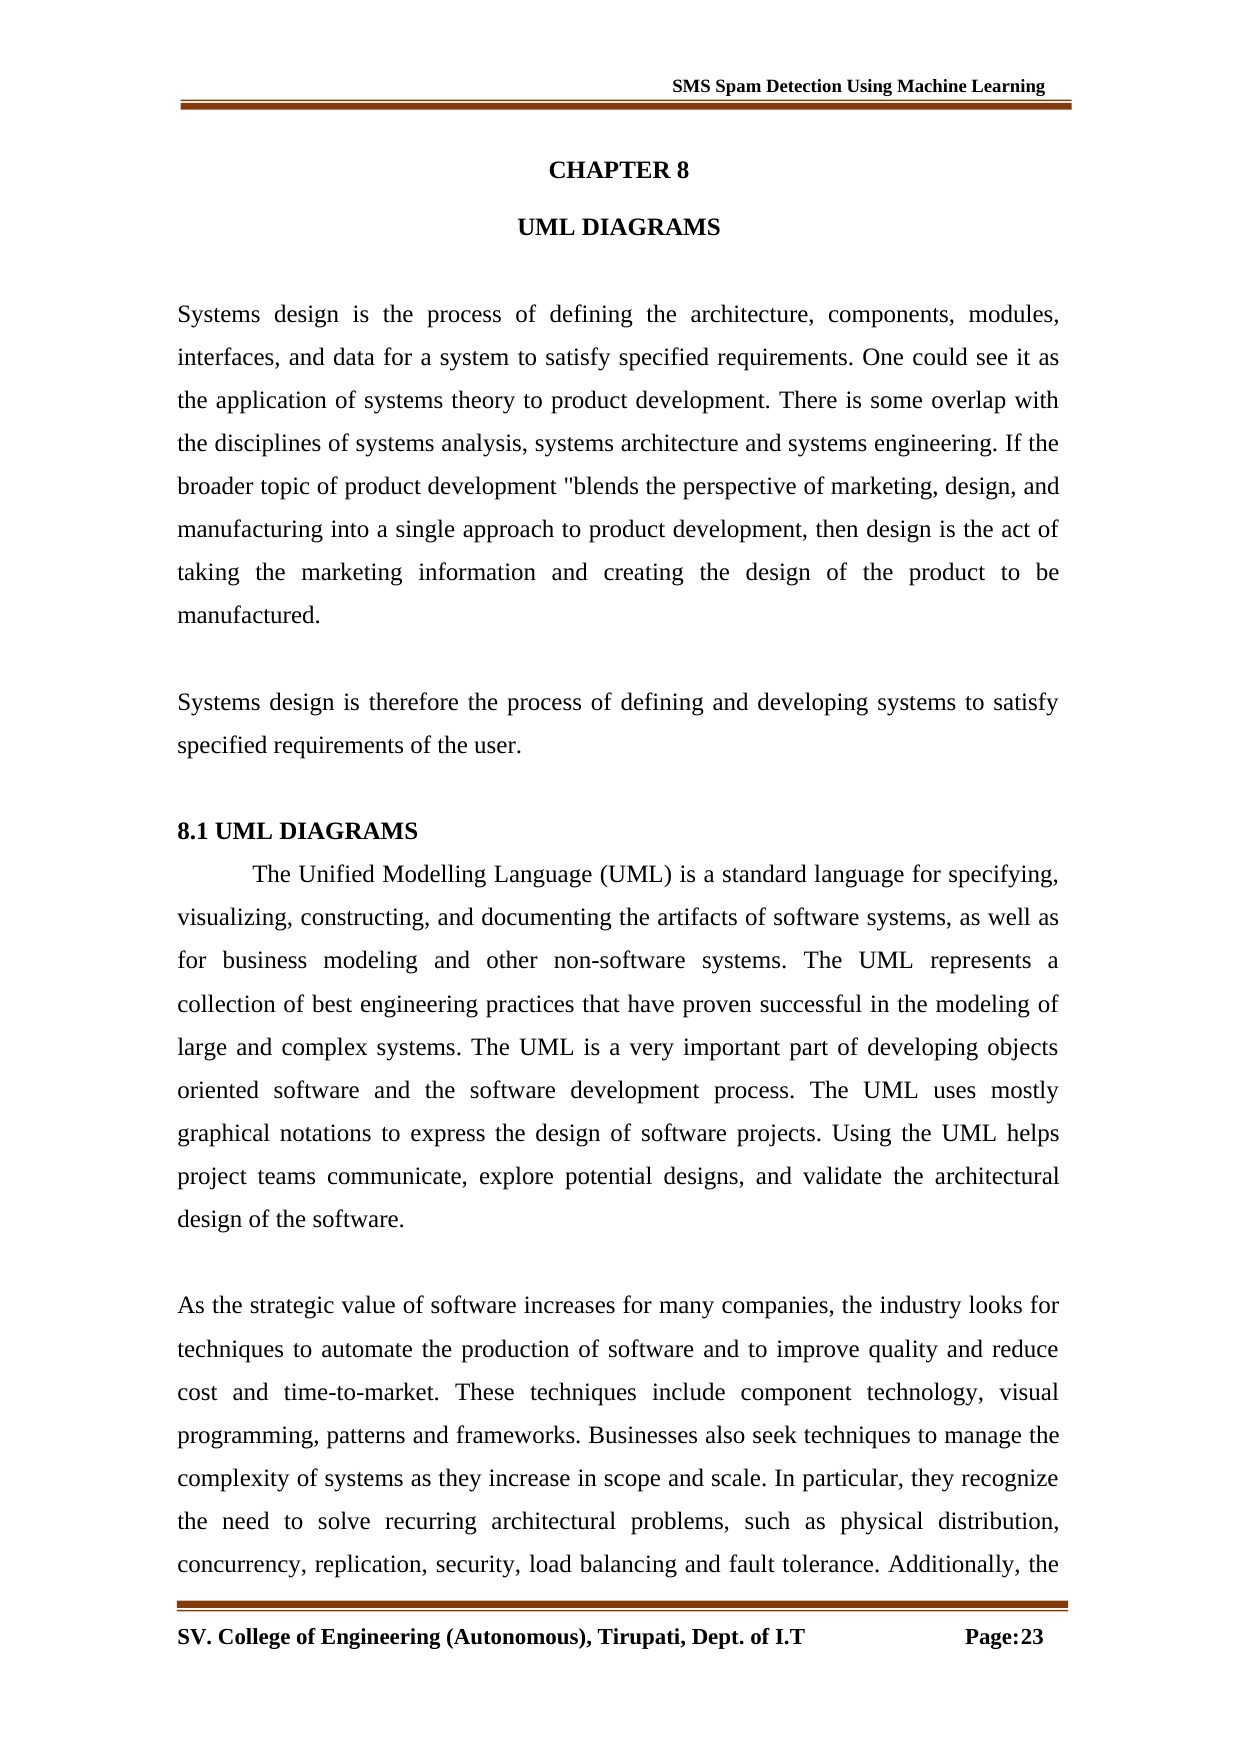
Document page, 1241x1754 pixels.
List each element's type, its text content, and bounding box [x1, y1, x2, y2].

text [177, 1291, 1060, 1578]
text CHAPTER 8 [177, 155, 1060, 184]
text Systems design is the process of defining the architecture, components, modules, interfaces, and data for a system to satisfy specified requirements. One could see it as the application of systems theory to product development. There is some overlap with the disciplines of systems analysis, systems architecture and systems engineering. If the broader topic of product development "blends the perspective of marketing, design, and manufacturing into a single approach to product development, then design is the act of taking the marketing information and creating the design of the product to be manufactured. [177, 299, 1060, 629]
text The Unified Modelling Language (UML) is a standard language for specifying, visualizing, constructing, and documenting the artifacts of software systems, as well as for business modeling and other non-software systems. The UML represents a collection of best engineering practices that have proven successful in the modeling of large and complex systems. The UML is a very important part of developing objects oriented software and the software development process. The UML uses mostly graphical notations to express the design of software projects. Using the UML helps project teams communicate, explore potential designs, and validate the architectural design of the software. [177, 859, 1060, 1233]
text UML DIAGRAMS [177, 212, 1060, 241]
text Systems design is therefore the process of defining and developing systems to satisfy specified requirements of the user. [177, 687, 1060, 759]
text 8.1 UML DIAGRAMS [177, 816, 1060, 845]
